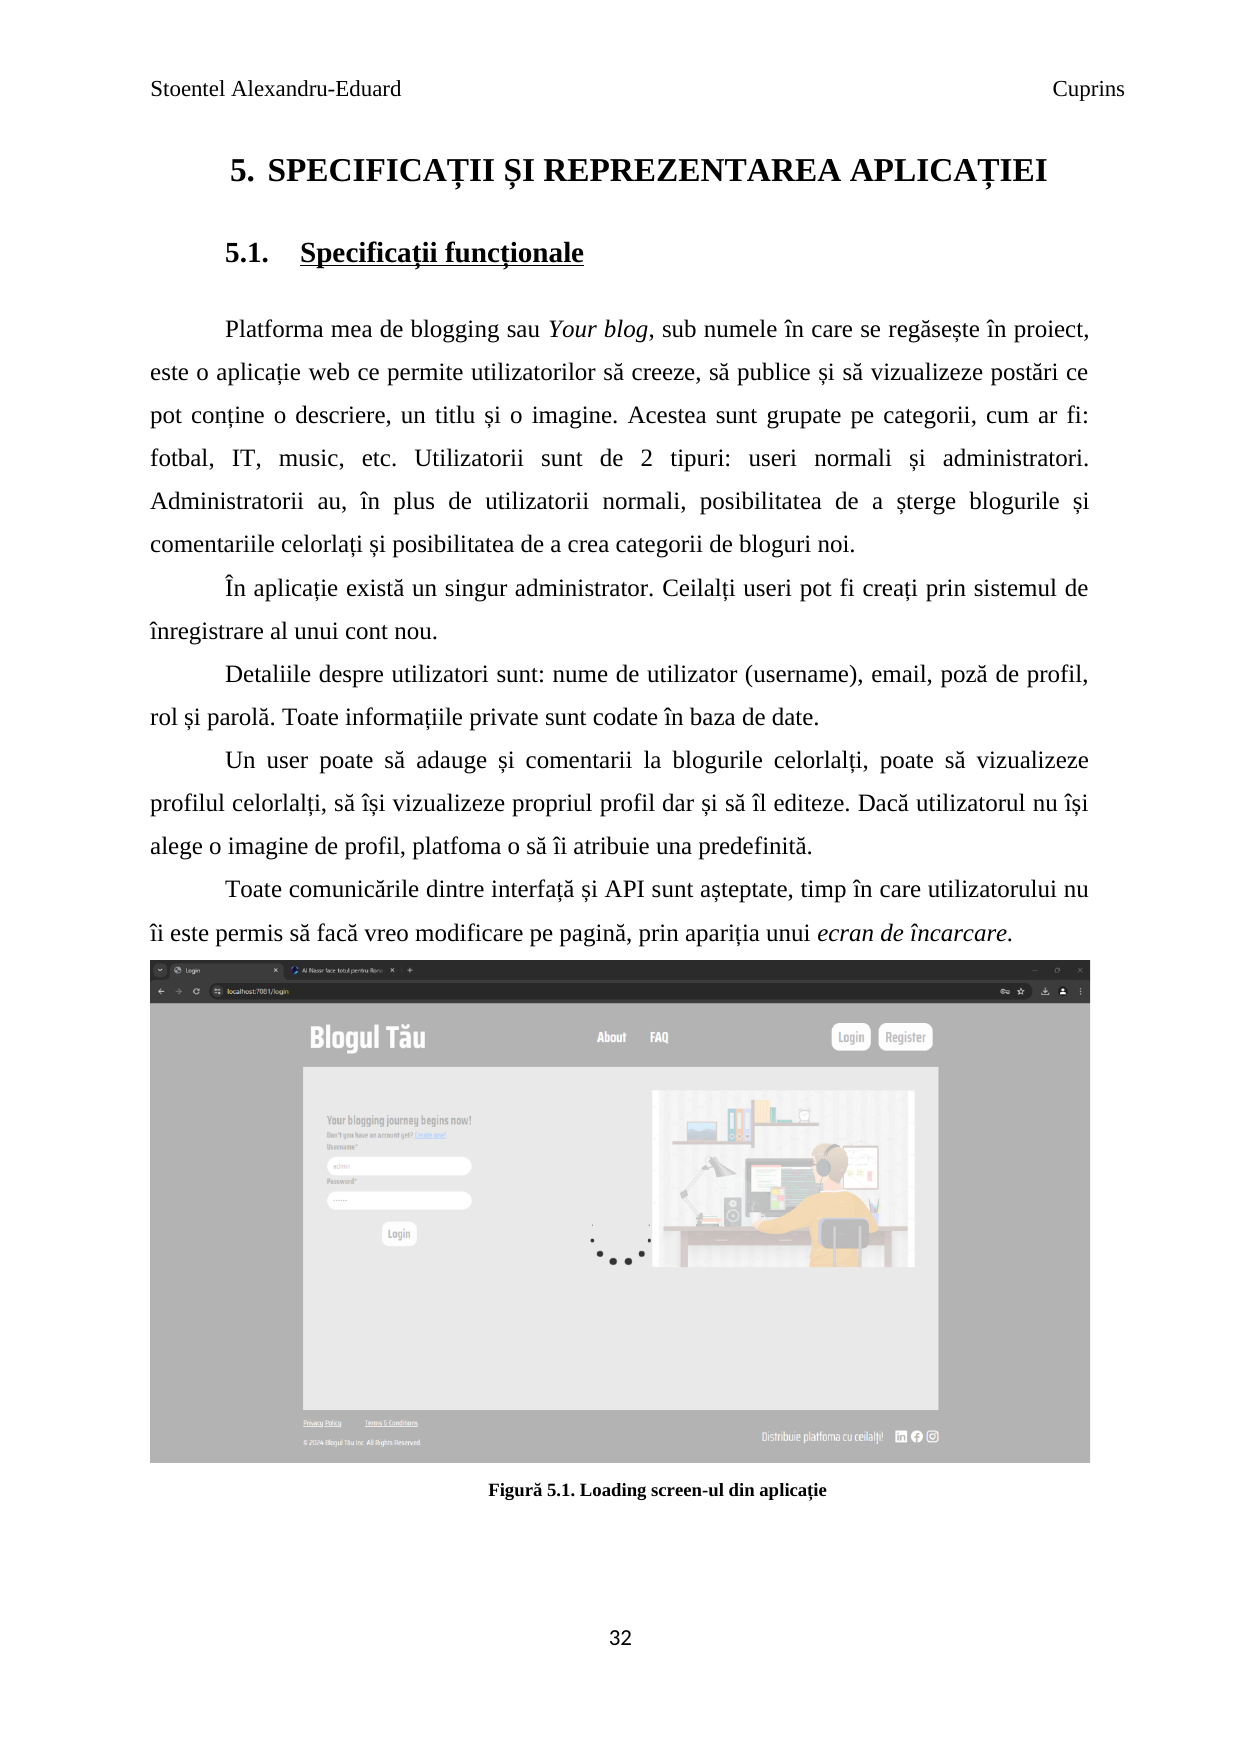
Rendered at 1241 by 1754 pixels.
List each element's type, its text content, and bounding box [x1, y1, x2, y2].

subtitle Specificații funcționale [225, 236, 1090, 269]
text Platforma mea de blogging sau Your blog, sub numele în care se regăsește în proiect, este o aplicație web ce permite utilizatorilor să creeze, să publice și să vizualizeze postări ce pot conține o descriere, un titlu și o imagine. Acestea sunt grupate pe categorii, cum ar fi: fotbal, IT, music, etc. Utilizatorii sunt de 2 tipuri: useri normali și administratori. Administratorii au, în plus de utilizatorii normali, posibilitatea de a șterge blogurile și comentariile celorlați și posibilitatea de a crea categorii de bloguri noi. [150, 314, 1090, 558]
text Figură 5.1. Loading screen-ul din aplicație [150, 1479, 1090, 1501]
picture [150, 960, 1091, 1466]
text Toate comunicările dintre interfață și API sunt așteptate, timp în care utilizatorului nu îi este permis să facă vreo modificare pe pagină, prin apariția unui ecran de încarcare. [150, 874, 1090, 946]
text În aplicație există un singur administrator. Ceilalți useri pot fi creați prin sistemul de înregistrare al unui cont nou. [150, 573, 1090, 644]
text Un user poate să adauge și comentarii la blogurile celorlalți, poate să vizualizeze profilul celorlalți, să își vizualizeze propriul profil dar și să îl editeze. Dacă utilizatorul nu își alege o imagine de profil, platfoma o să îi atribuie una predefinită. [150, 745, 1090, 860]
text Detaliile despre utilizatori sunt: nume de utilizator (username), email, poză de profil, rol și parolă. Toate informațiile private sunt codate în baza de date. [150, 659, 1090, 731]
subtitle SPECIFICAȚII ȘI REPREZENTAREA APLICAȚIEI [187, 150, 1090, 188]
